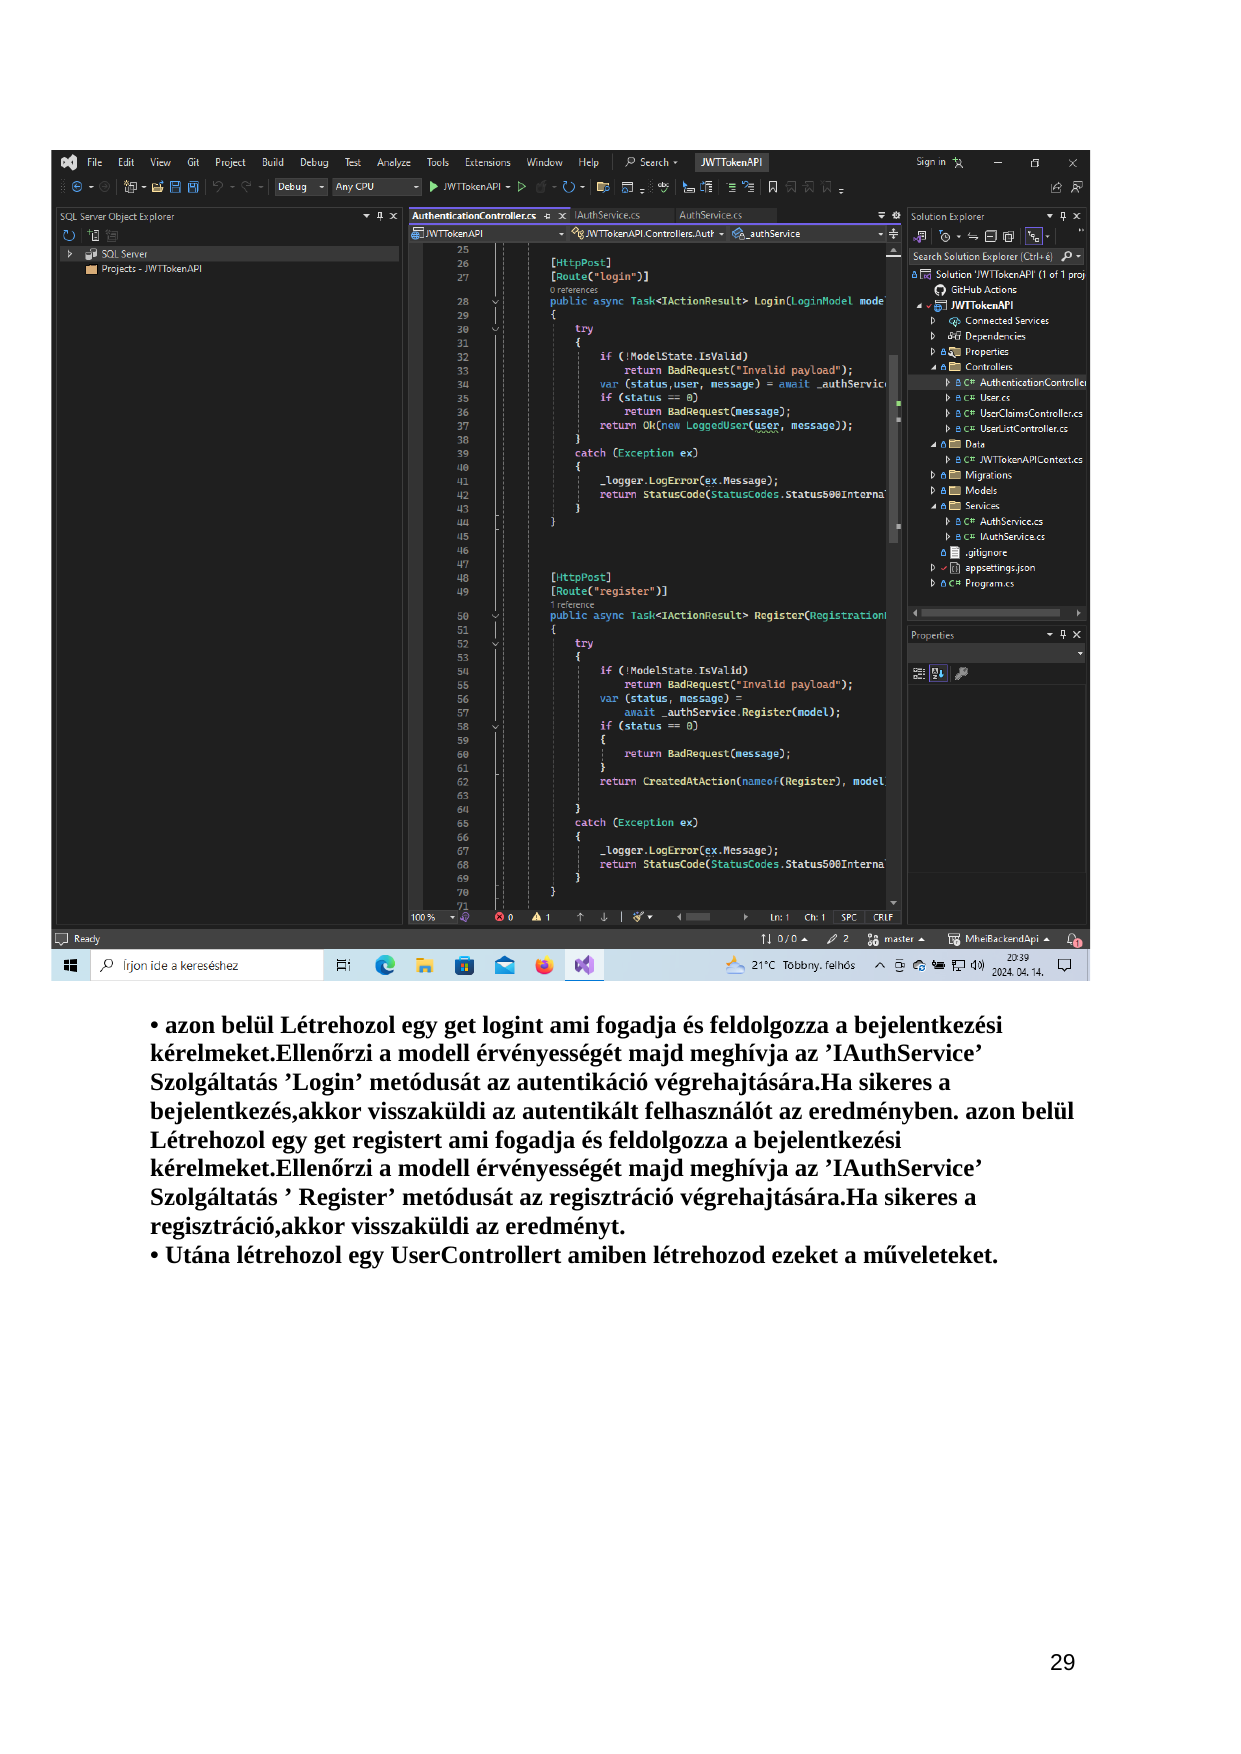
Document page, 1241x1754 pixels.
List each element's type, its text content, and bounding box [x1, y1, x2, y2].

text • Utána létrehozol egy UserControllert amiben létrehozod ezeket a műveleteket. [150, 1240, 1090, 1268]
text • azon belül Létrehozol egy get logint ami fogadja és feldolgozza a bejelentkezési kérelmeket.Ellenőrzi a modell érvényességét majd meghívja az ’IAuthService’ Szolgáltatás ’Login’ metódusát az autentikáció végrehajtására.Ha sikeres a bejelentkezés,akkor visszaküldi az autentikált felhasználót az eredményben. azon belül Létrehozol egy get registert ami fogadja és feldolgozza a bejelentkezési kérelmeket.Ellenőrzi a modell érvényességét majd meghívja az ’IAuthService’ Szolgáltatás ’ Register’ metódusát az regisztráció végrehajtására.Ha sikeres a regisztráció,akkor visszaküldi az eredményt. [150, 1010, 1090, 1240]
picture [51, 150, 1091, 981]
